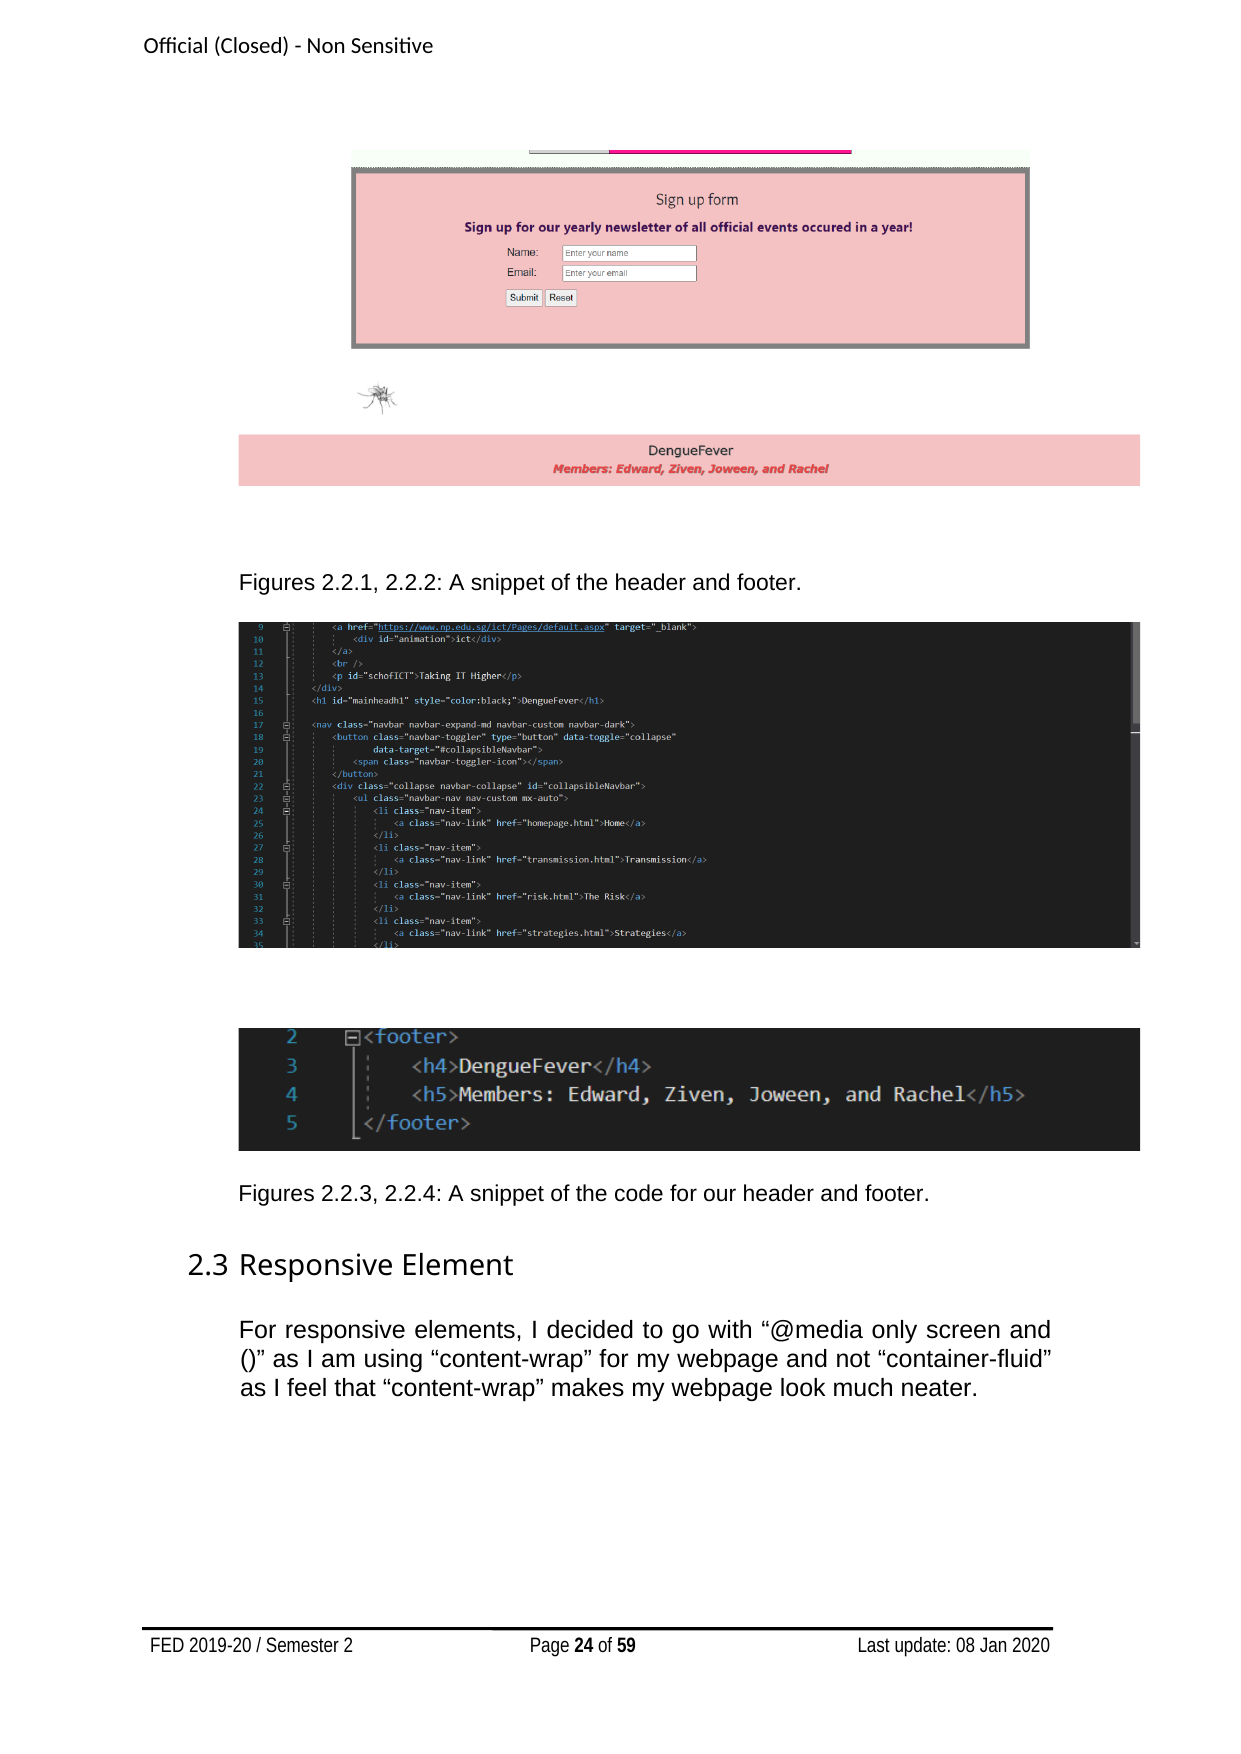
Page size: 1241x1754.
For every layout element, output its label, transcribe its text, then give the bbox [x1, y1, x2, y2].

picture [238, 622, 1141, 948]
picture [238, 150, 1141, 486]
subtitle Responsive Element [187, 1244, 1053, 1284]
text Figures 2.2.1, 2.2.2: A snippet of the header and footer. [238, 570, 1053, 596]
text For responsive elements, I decided to go with “@media only screen and ()” as I am using “content-wrap” for my webpage and not “container-fluid” as I feel that “content-wrap” makes my webpage look much neater. [239, 1316, 1053, 1402]
picture [238, 1028, 1141, 1151]
text Figures 2.2.3, 2.2.4: A snippet of the code for our header and footer. [238, 1151, 1053, 1207]
